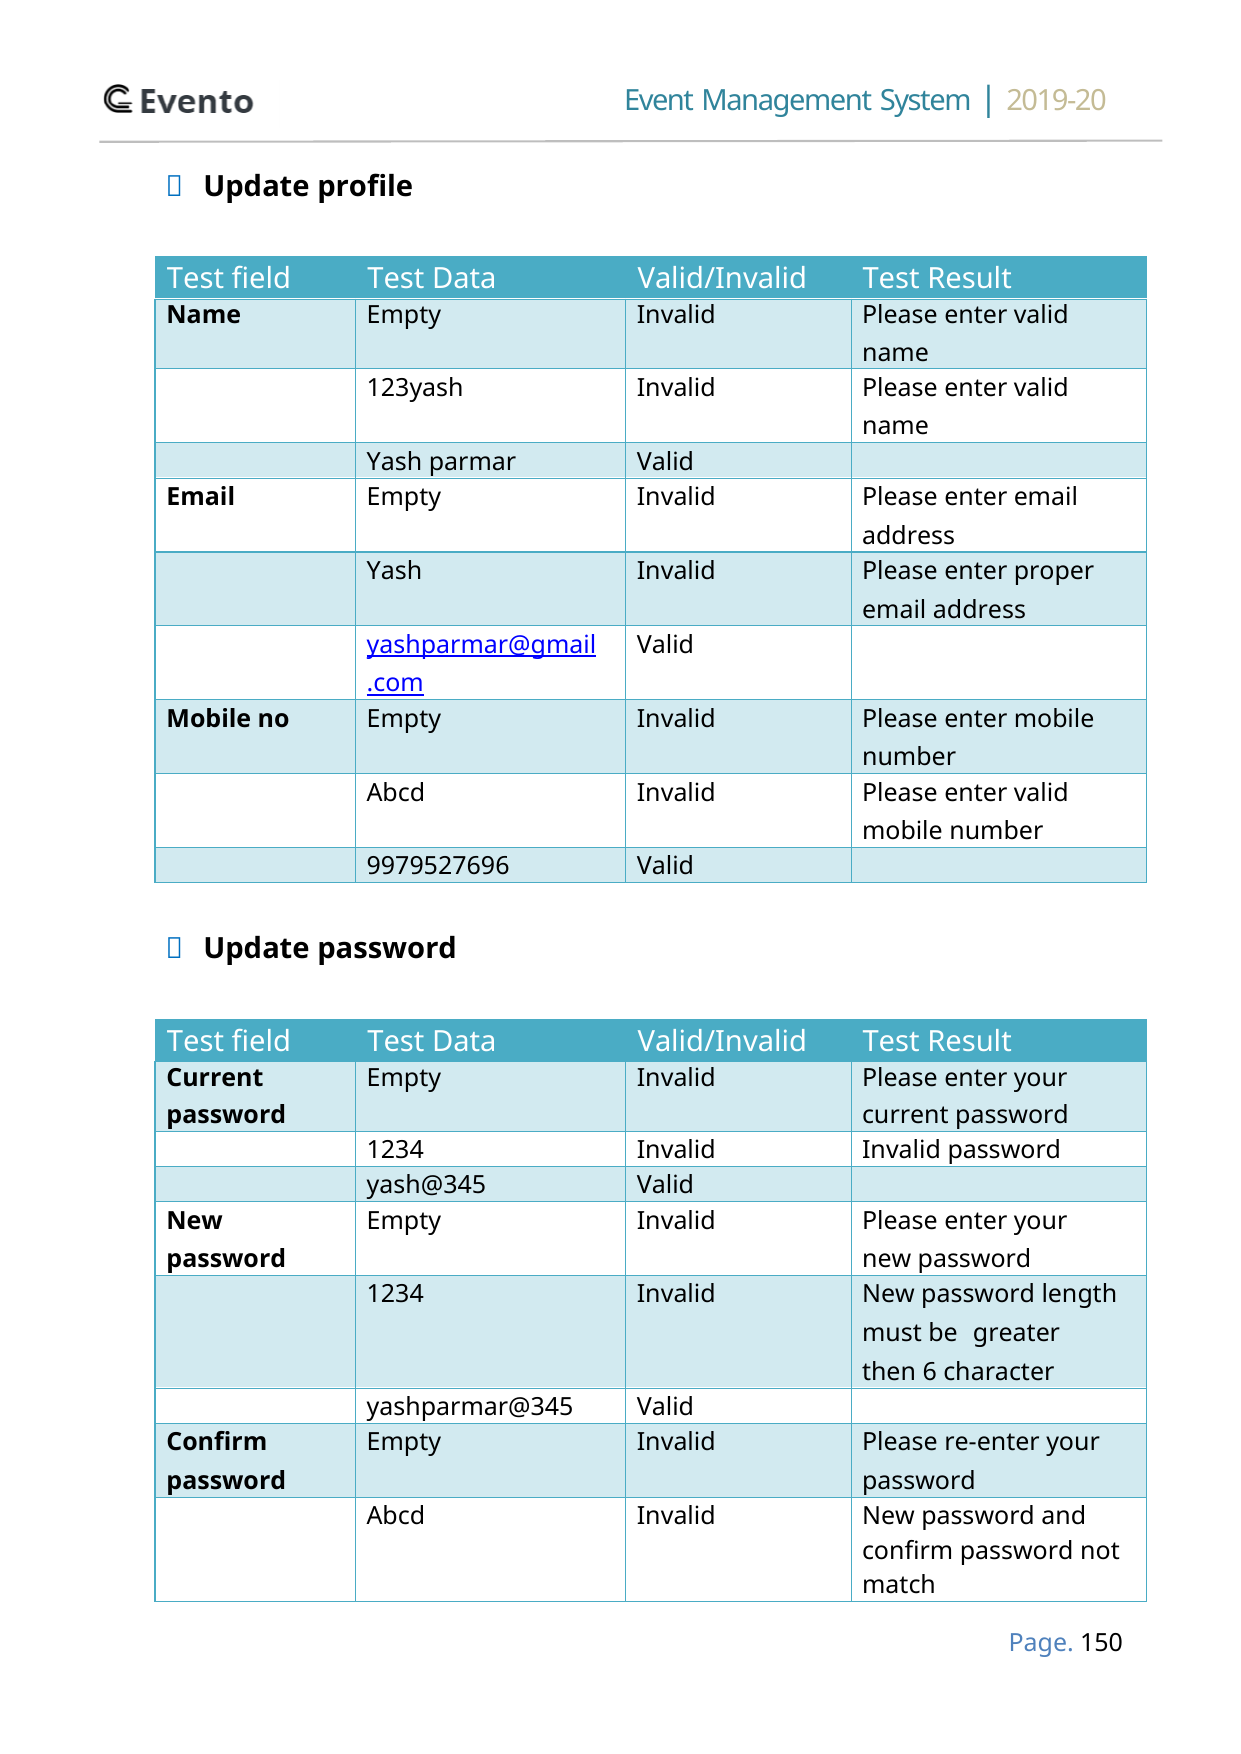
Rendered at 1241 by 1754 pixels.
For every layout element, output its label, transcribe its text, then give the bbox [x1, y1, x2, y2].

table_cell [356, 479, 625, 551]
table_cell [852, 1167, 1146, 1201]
picture [103, 80, 280, 128]
subtitle Update password [165, 928, 1203, 967]
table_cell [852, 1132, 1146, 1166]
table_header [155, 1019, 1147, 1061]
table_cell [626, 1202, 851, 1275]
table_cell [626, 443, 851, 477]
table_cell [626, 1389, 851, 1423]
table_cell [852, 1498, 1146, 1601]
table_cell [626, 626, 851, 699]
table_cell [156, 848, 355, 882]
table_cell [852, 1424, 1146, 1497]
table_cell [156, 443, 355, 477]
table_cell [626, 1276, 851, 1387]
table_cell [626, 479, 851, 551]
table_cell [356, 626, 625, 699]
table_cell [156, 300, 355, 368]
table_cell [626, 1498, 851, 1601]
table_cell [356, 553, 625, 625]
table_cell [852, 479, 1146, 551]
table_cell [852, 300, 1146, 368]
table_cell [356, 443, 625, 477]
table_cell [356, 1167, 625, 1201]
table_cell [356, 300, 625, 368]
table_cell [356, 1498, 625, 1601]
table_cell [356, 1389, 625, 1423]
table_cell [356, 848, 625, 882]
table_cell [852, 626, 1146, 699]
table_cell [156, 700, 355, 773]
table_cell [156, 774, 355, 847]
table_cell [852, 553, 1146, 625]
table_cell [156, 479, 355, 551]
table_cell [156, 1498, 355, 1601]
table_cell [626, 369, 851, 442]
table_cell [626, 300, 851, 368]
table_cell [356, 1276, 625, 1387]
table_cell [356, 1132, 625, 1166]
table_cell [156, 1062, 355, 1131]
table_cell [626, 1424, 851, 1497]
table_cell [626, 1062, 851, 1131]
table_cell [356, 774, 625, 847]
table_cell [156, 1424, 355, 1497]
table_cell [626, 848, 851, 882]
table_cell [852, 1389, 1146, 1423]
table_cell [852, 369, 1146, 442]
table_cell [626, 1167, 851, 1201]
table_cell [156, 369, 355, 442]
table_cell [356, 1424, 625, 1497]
list Update profile [165, 165, 1203, 205]
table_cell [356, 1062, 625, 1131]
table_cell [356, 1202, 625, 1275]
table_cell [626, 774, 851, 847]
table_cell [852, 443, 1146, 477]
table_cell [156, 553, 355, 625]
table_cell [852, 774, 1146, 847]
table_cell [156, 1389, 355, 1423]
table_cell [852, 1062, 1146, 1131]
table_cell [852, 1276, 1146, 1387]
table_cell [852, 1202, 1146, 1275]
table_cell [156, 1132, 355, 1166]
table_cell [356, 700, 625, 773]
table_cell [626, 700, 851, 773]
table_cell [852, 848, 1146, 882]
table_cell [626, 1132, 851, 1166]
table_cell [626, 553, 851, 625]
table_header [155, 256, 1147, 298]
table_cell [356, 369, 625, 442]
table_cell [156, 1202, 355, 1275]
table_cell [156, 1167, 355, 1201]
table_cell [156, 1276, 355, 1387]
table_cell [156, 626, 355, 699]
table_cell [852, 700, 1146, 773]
